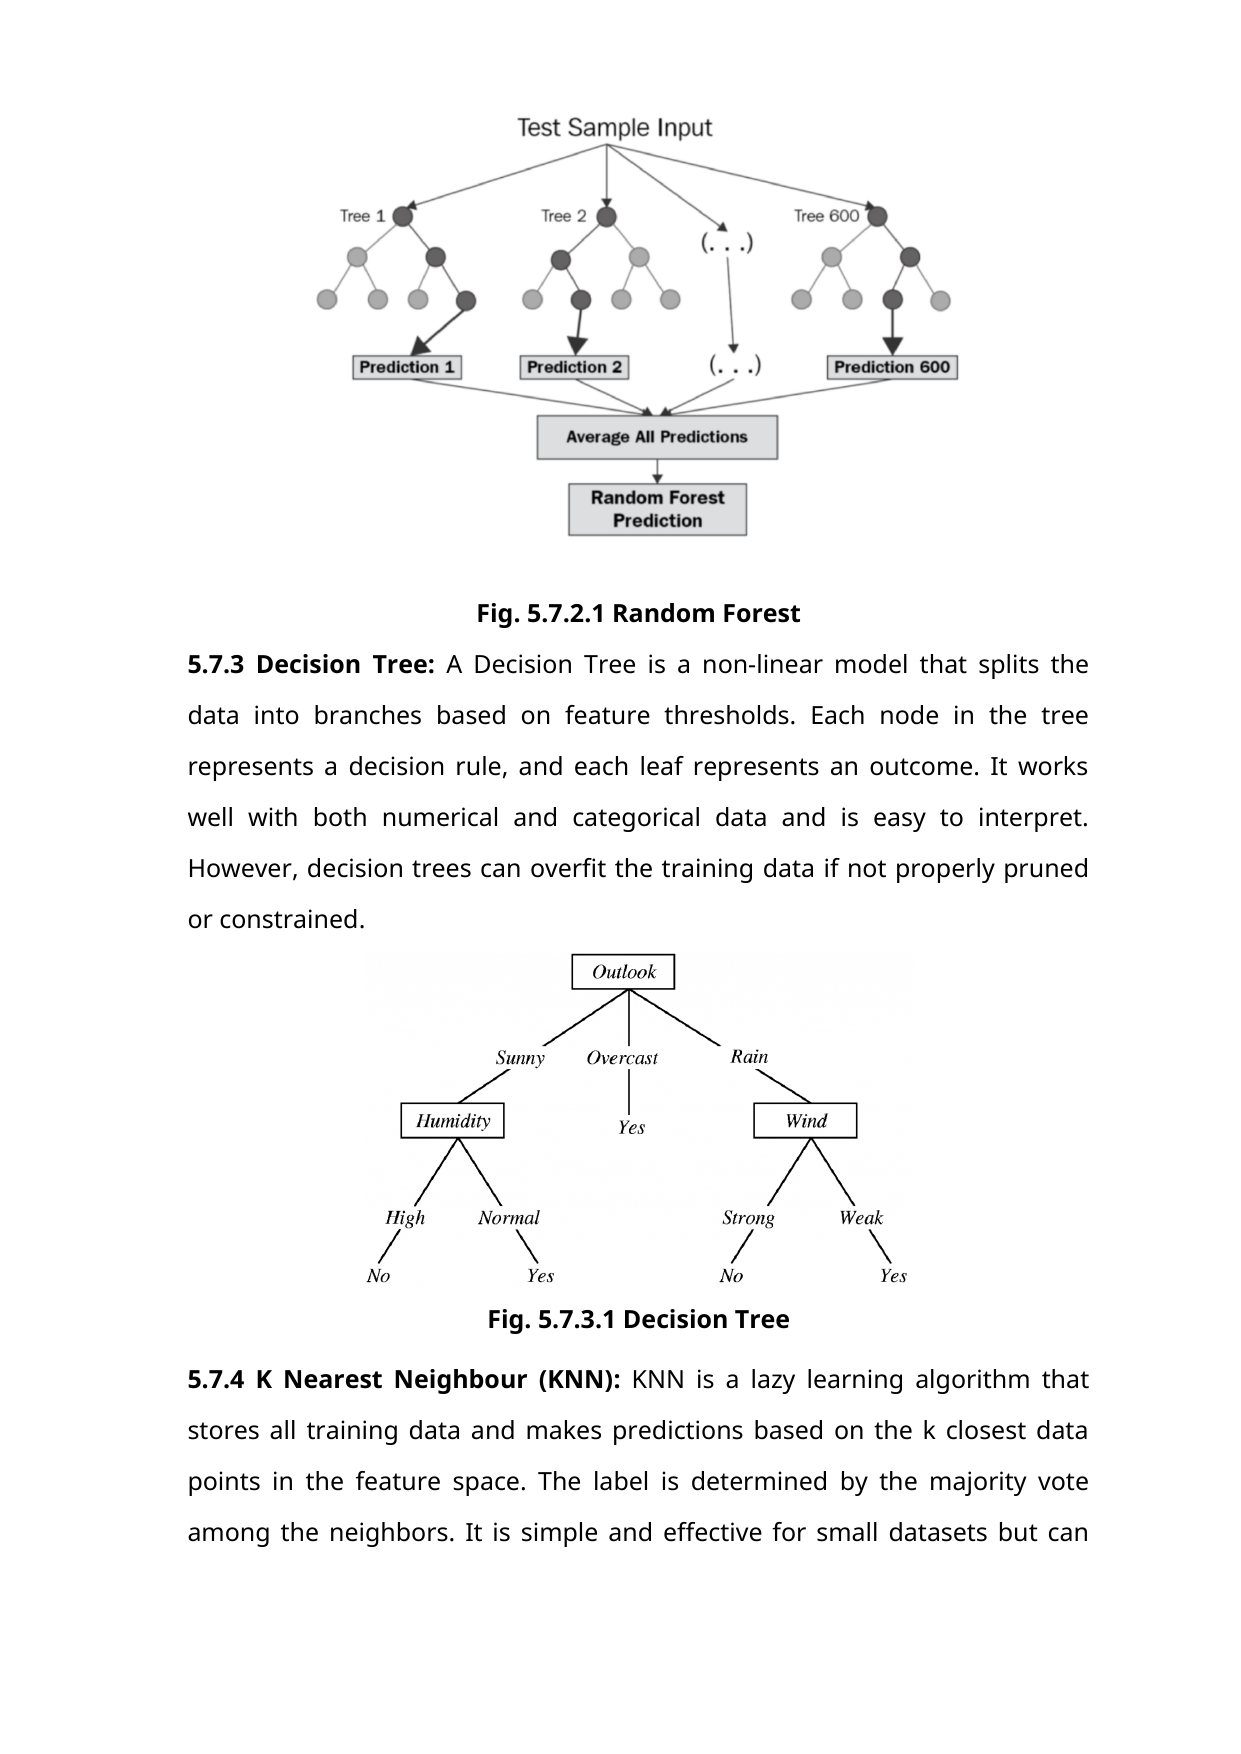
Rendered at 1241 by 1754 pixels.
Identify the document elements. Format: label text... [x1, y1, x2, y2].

picture [363, 953, 915, 1291]
text 5.7.3 Decision Tree: A Decision Tree is a non-linear model that splits the data into branches based on feature thresholds. Each node in the tree represents a decision rule, and each leaf represents an outcome. It works well with both numerical and categorical data and is easy to interpret. However, decision trees can overfit the training data if not properly pruned or constrained. [187, 647, 1090, 936]
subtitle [187, 1361, 1090, 1549]
text Fig. 5.7.3.1 Decision Tree [187, 1302, 1090, 1336]
picture [307, 112, 970, 553]
text Fig. 5.7.2.1 Random Forest [187, 596, 1090, 630]
